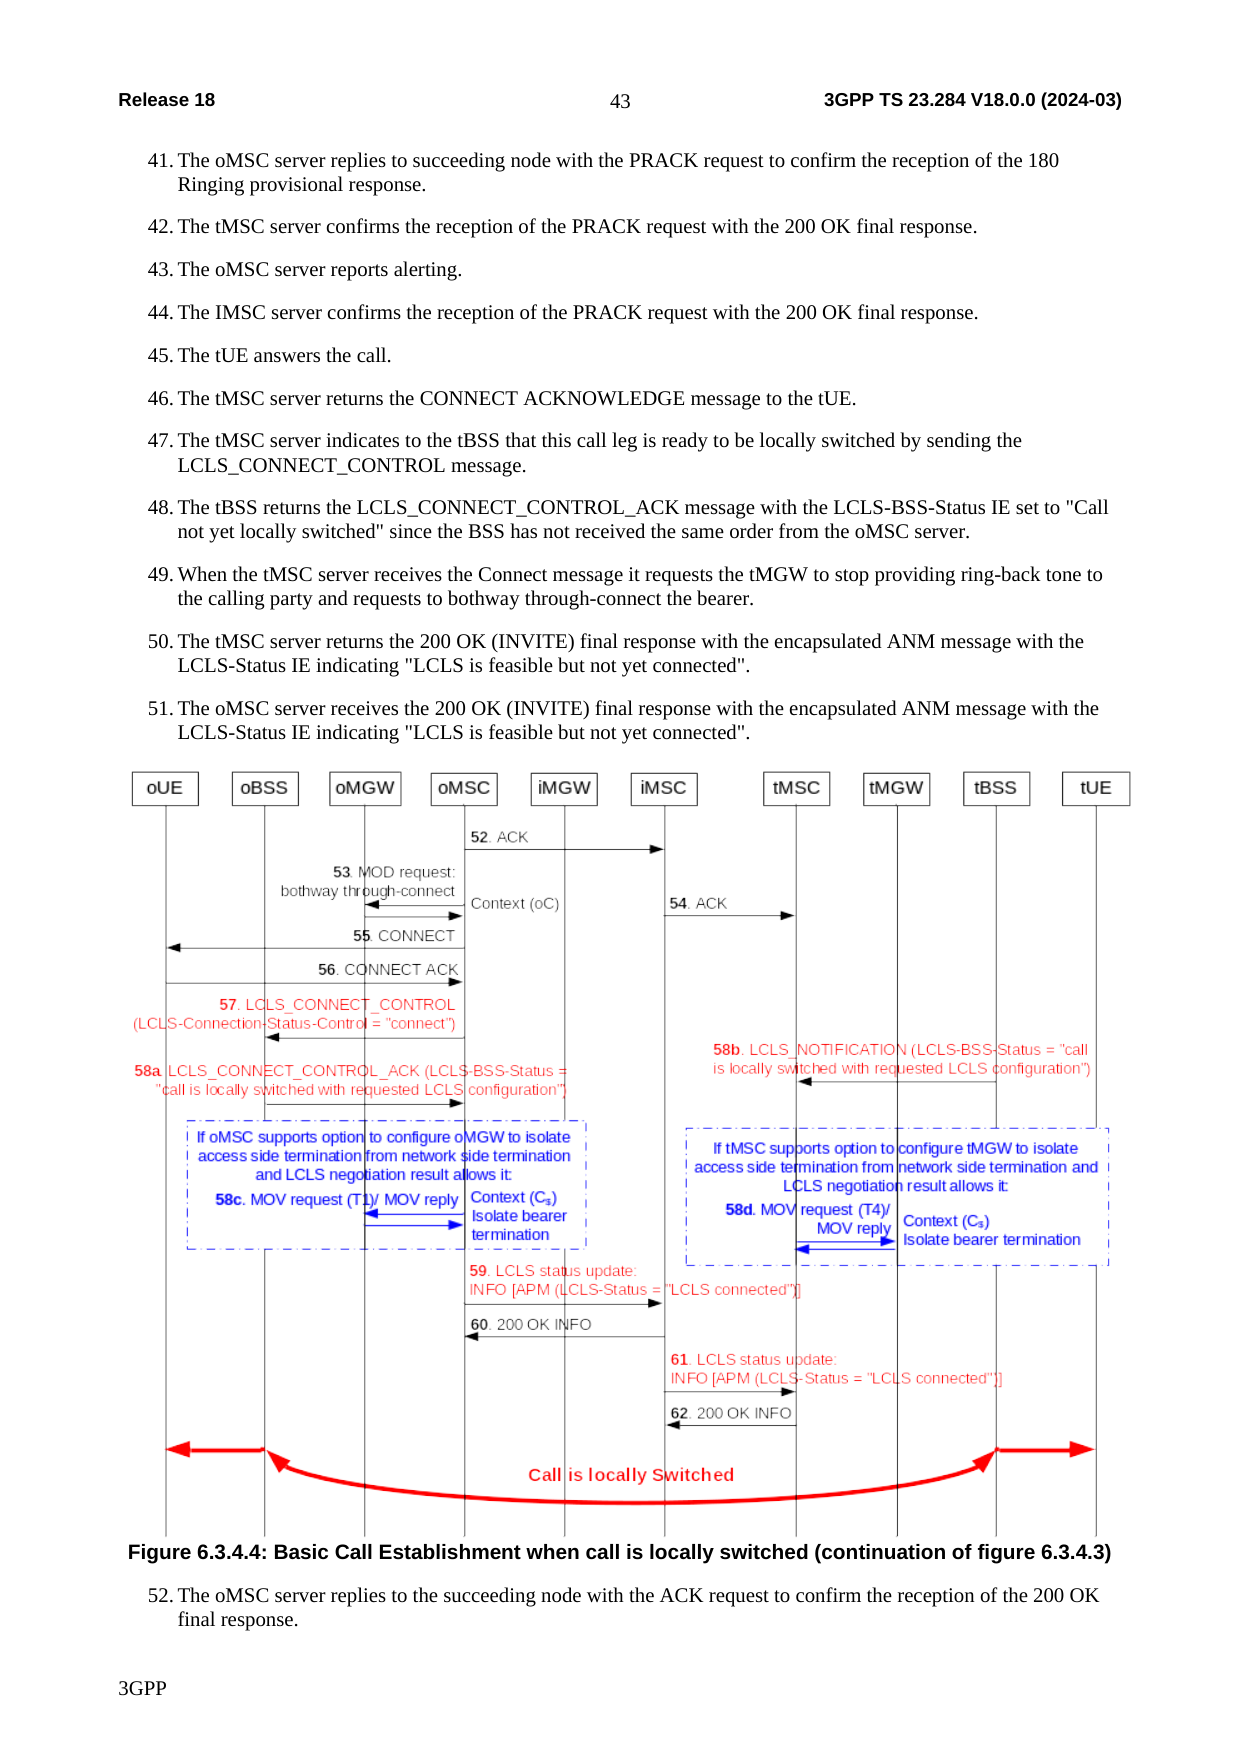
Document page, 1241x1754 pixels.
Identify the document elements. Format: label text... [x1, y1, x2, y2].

text 46. The tMSC server returns the CONNECT ACKNOWLEDGE message to the tUE. [148, 386, 1122, 410]
text 50. The tMSC server returns the 200 OK (INVITE) final response with the encapsulated ANM message with the LCLS-Status IE indicating "LCLS is feasible but not yet connected". [148, 629, 1122, 677]
text 43. The oMSC server reports alerting. [148, 257, 1122, 281]
text 51. The oMSC server receives the 200 OK (INVITE) final response with the encapsulated ANM message with the LCLS-Status IE indicating "LCLS is feasible but not yet connected". [148, 696, 1122, 744]
text 52. The oMSC server replies to the succeeding node with the ACK request to confirm the reception of the 200 OK final response. [148, 1583, 1122, 1631]
text 47. The tMSC server indicates to the tBSS that this call leg is ready to be locally switched by sending the LCLS_CONNECT_CONTROL message. [148, 428, 1122, 477]
text 44. The IMSC server confirms the reception of the PRACK request with the 200 OK final response. [148, 300, 1122, 324]
text 42. The tMSC server confirms the reception of the PRACK request with the 200 OK final response. [148, 214, 1122, 238]
text 41. The oMSC server replies to succeeding node with the PRACK request to confirm the reception of the 180 Ringing provisional response. [148, 147, 1122, 196]
text 48. The tBSS returns the LCLS_CONNECT_CONTROL_ACK message with the LCLS-BSS-Status IE set to "Call not yet locally switched" since the BSS has not received the same order from the oMSC server. [148, 495, 1122, 543]
text 49. When the tMSC server receives the Connect message it requests the tMGW to stop providing ring-back tone to the calling party and requests to bothway through-connect the bearer. [148, 562, 1122, 610]
text 45. The tUE answers the call. [148, 343, 1122, 367]
text Figure 6.3.4.4: Basic Call Establishment when call is locally switched (continuation of figure 6.3.4.3) [118, 769, 1122, 1564]
